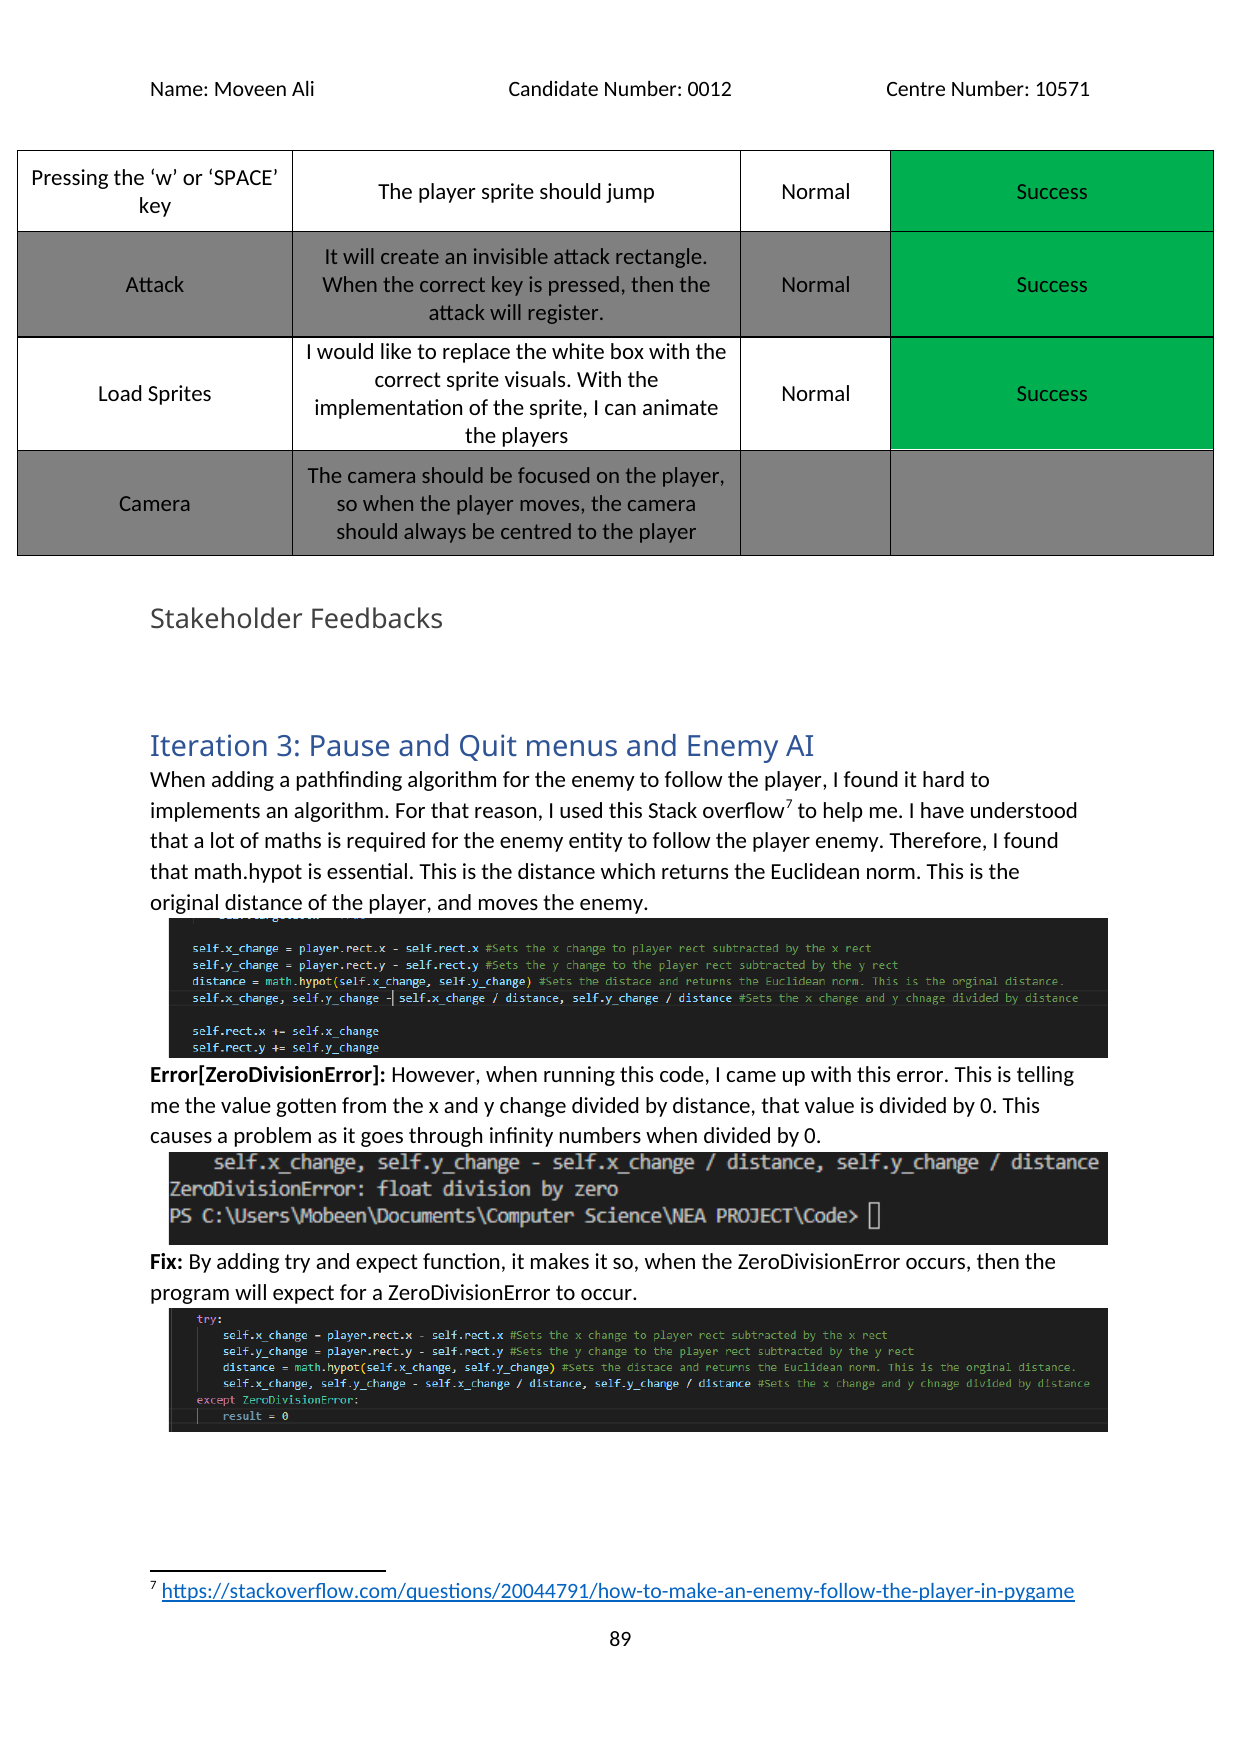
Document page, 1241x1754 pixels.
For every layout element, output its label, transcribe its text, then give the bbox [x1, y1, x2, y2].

table_cell Success [891, 151, 1213, 231]
table_cell Pressing the ‘w’ or ‘SPACE’ key [18, 151, 292, 231]
text Error[ZeroDivisionError]: However, when running this code, I came up with this error. This is telling me the value gotten from the x and y change divided by distance, that value is divided by 0. This causes a problem as it goes through infinity numbers when divided by 0. [150, 1060, 1090, 1149]
table_cell The camera should be focused on the player, so when the player moves, the camera should always be centred to the player [293, 451, 740, 555]
table_cell It will create an invisible attack rectangle. When the correct key is pressed, then the attack will register. [293, 232, 740, 336]
table_cell Normal [741, 232, 890, 336]
table_cell The player sprite should jump [293, 151, 740, 231]
table_cell Camera [18, 451, 292, 555]
table_cell Load Sprites [18, 338, 292, 449]
subtitle Iteration 3: Pause and Quit menus and Enemy AI [150, 725, 1090, 765]
text When adding a pathfinding algorithm for the enemy to follow the player, I found it hard to implements an algorithm. For that reason, I used this Stack overflow to help me. I have understood that a lot of maths is required for the enemy entity to follow the player enemy. Therefore, I found that math.hypot is essential. This is the distance which returns the Euclidean norm. This is the original distance of the player, and moves the enemy. [150, 765, 1090, 916]
table_cell Success [891, 232, 1213, 336]
table_cell [741, 451, 890, 555]
table_cell Success [891, 338, 1213, 449]
subtitle Stakeholder Feedbacks [150, 599, 1090, 636]
text Fix: By adding try and expect function, it makes it so, when the ZeroDivisionError occurs, then the program will expect for a ZeroDivisionError to occur. [150, 1247, 1090, 1306]
table_cell Normal [741, 338, 890, 449]
table_cell Normal [741, 151, 890, 231]
table_cell I would like to replace the white box with the correct sprite visuals. With the implementation of the sprite, I can animate the players [293, 338, 740, 449]
table_cell Attack [18, 232, 292, 336]
table_cell [891, 451, 1213, 555]
